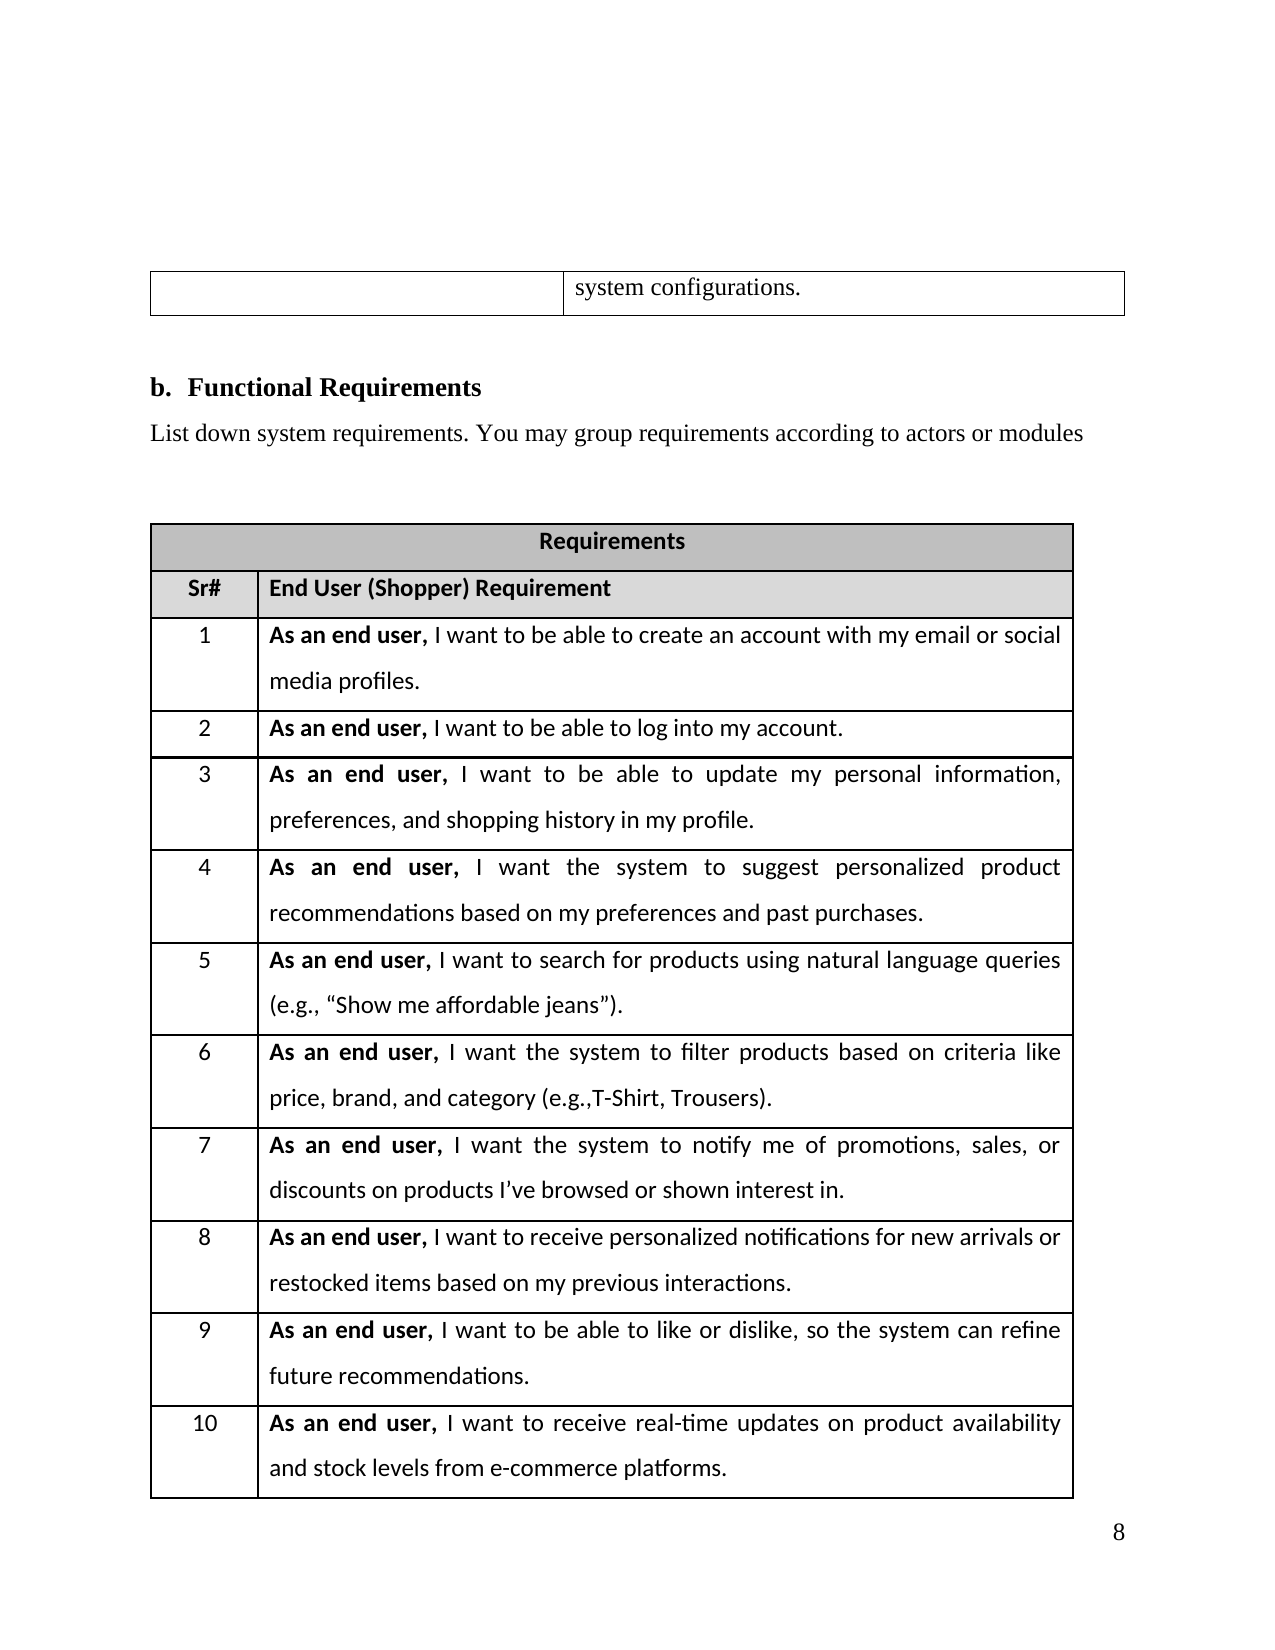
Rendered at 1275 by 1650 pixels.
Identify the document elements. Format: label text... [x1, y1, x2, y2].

table_cell As an end user, I want to be able to log into my account. [259, 712, 1072, 756]
table_cell As an end user, I want to receive personalized notifications for new arrivals or restocked items based on my previous interactions. [259, 1222, 1072, 1312]
table_cell As an end user, I want to search for products using natural language queries (e.g., “Show me affordable jeans”). [259, 944, 1072, 1034]
table_cell As an end user, I want the system to notify me of promotions, sales, or discounts on products I’ve browsed or shown interest in. [259, 1129, 1072, 1219]
table_cell As an end user, I want to be able to update my personal information, preferences, and shopping history in my profile. [259, 759, 1072, 849]
table_cell 7 [152, 1129, 257, 1219]
table_cell End User (Shopper) Requirement [259, 572, 1072, 617]
table_cell 8 [152, 1222, 257, 1312]
table_cell 6 [152, 1036, 257, 1127]
table_cell 5 [152, 944, 257, 1034]
table_cell As an end user, I want the system to filter products based on criteria like price, brand, and category (e.g.,T-Shirt, Trousers). [259, 1036, 1072, 1127]
subtitle Functional Requirements [150, 371, 1125, 402]
text List down system requirements. You may group requirements according to actors or modules [150, 418, 1125, 446]
table_cell Sr# [152, 572, 257, 617]
table_cell As an end user, I want to be able to like or dislike, so the system can refine future recommendations. [259, 1314, 1072, 1405]
table_cell 3 [152, 759, 257, 849]
table_cell As an end user, I want to receive real-time updates on product availability and stock levels from e-commerce platforms. [259, 1407, 1072, 1497]
table_cell As an end user, I want the system to suggest personalized product recommendations based on my preferences and past purchases. [259, 851, 1072, 942]
table_cell 1 [152, 619, 257, 709]
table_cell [151, 272, 563, 315]
table_cell 2 [152, 712, 257, 756]
table_header Requirements [152, 525, 1072, 570]
table_cell As an end user, I want to be able to create an account with my email or social media profiles. [259, 619, 1072, 709]
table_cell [564, 272, 1124, 315]
table_cell 10 [152, 1407, 257, 1497]
table_cell 9 [152, 1314, 257, 1405]
table_cell 4 [152, 851, 257, 942]
